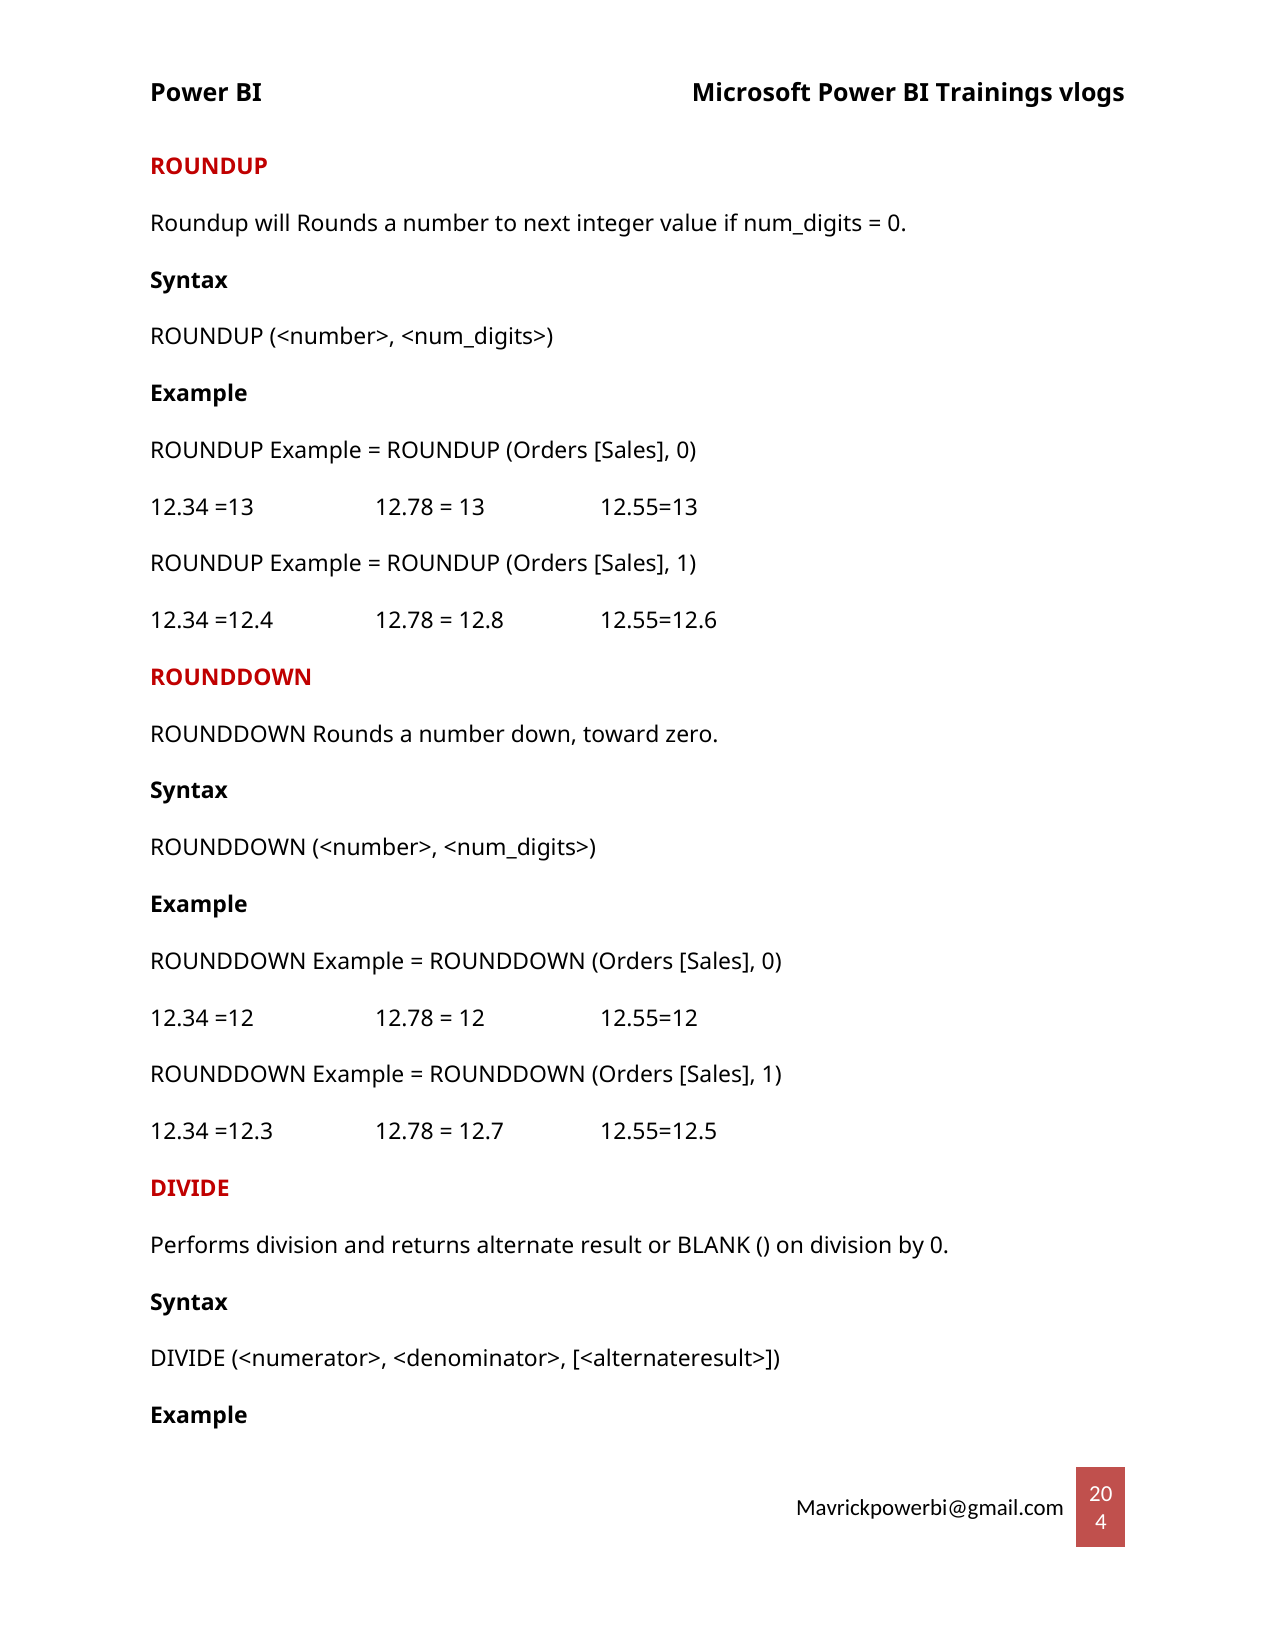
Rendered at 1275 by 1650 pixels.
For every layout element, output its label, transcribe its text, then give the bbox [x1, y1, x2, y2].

text ROUNDDOWN [150, 661, 1125, 692]
text ROUNDUP Example = ROUNDUP (Orders [Sales], 1) [150, 547, 1125, 579]
text Syntax [150, 263, 1125, 295]
text ROUNDUP Example = ROUNDUP (Orders [Sales], 0) [150, 434, 1125, 465]
text 12.34 =13 12.78 = 13 12.55=13 [150, 491, 1125, 522]
text Syntax [150, 1285, 1125, 1317]
text 12.34 =12.4 12.78 = 12.8 12.55=12.6 [150, 604, 1125, 635]
text Example [150, 1399, 1125, 1430]
text 12.34 =12 12.78 = 12 12.55=12 [150, 1002, 1125, 1033]
text DIVIDE [150, 1172, 1125, 1203]
text ROUNDUP (<number>, <num_digits>) [150, 320, 1125, 352]
text DIVIDE (<numerator>, <denominator>, [<alternateresult>]) [150, 1342, 1125, 1373]
text ROUNDUP [150, 150, 1125, 181]
text Example [150, 377, 1125, 408]
text Syntax [150, 774, 1125, 806]
text Example [150, 888, 1125, 919]
text Performs division and returns alternate result or BLANK () on division by 0. [150, 1229, 1125, 1260]
text ROUNDDOWN Example = ROUNDDOWN (Orders [Sales], 0) [150, 945, 1125, 976]
text ROUNDDOWN (<number>, <num_digits>) [150, 831, 1125, 862]
text 12.34 =12.3 12.78 = 12.7 12.55=12.5 [150, 1115, 1125, 1146]
text Roundup will Rounds a number to next integer value if num_digits = 0. [150, 207, 1125, 238]
text ROUNDDOWN Example = ROUNDDOWN (Orders [Sales], 1) [150, 1058, 1125, 1089]
text ROUNDDOWN Rounds a number down, toward zero. [150, 718, 1125, 749]
